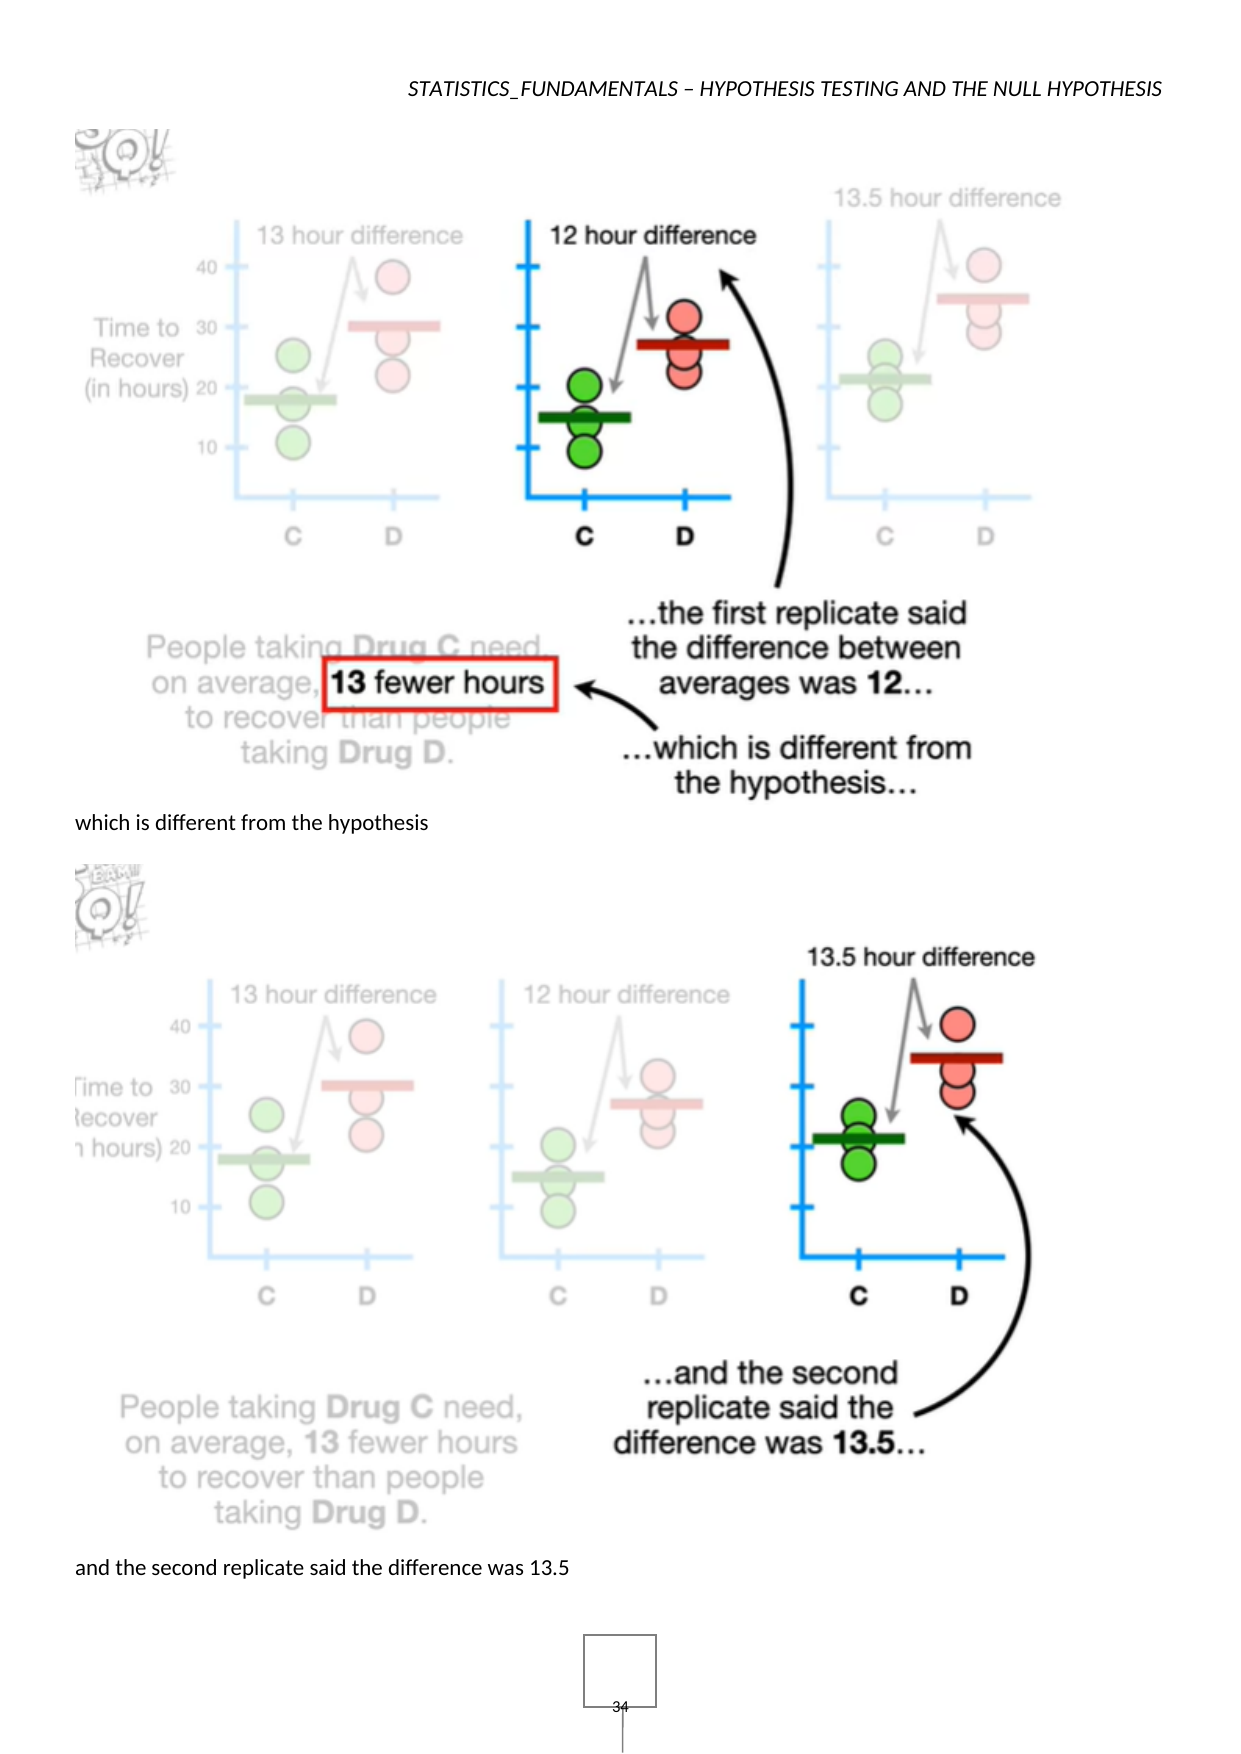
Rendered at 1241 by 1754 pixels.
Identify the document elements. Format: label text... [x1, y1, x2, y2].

picture [75, 129, 1138, 808]
picture [75, 864, 1071, 1554]
text and the second replicate said the difference was 13.5 [75, 1553, 1165, 1581]
text which is different from the hypothesis [75, 808, 1165, 836]
